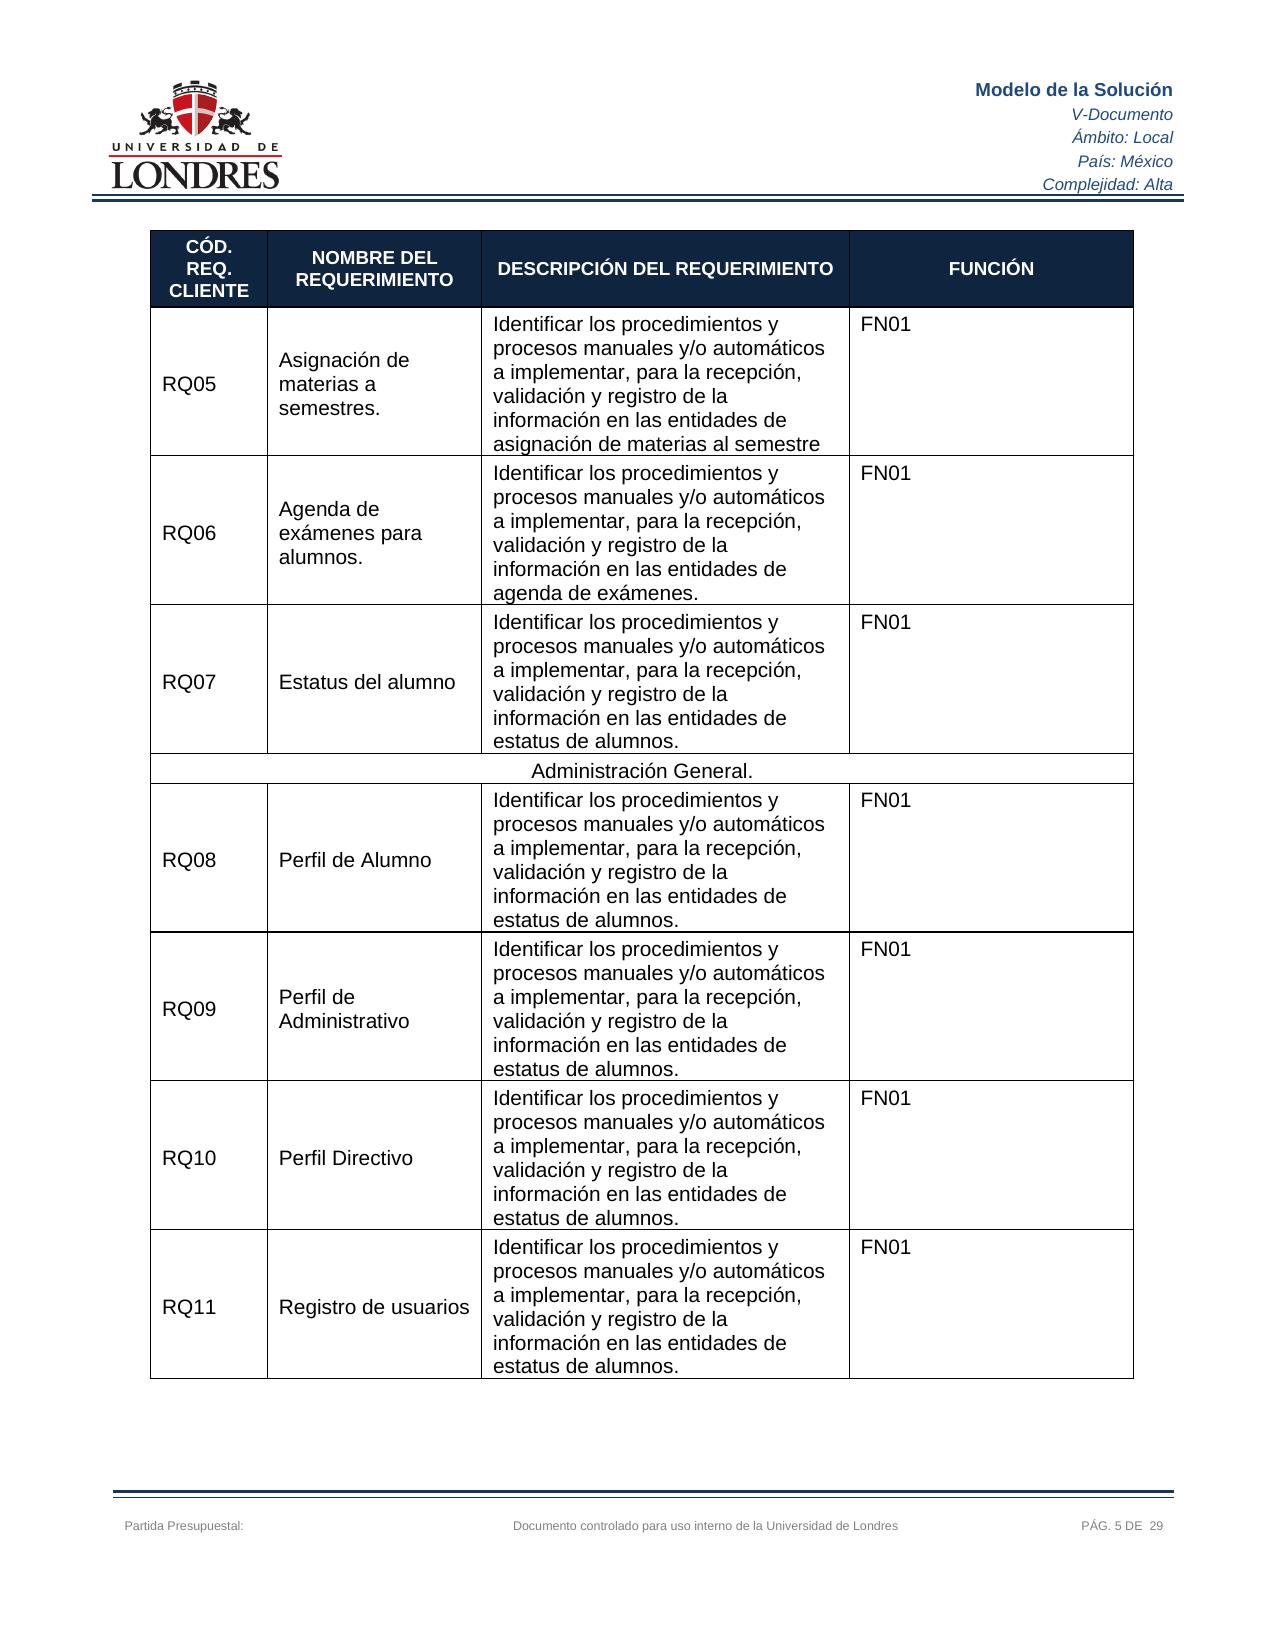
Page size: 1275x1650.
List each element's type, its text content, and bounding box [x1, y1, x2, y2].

table_cell Identificar los procedimientos y procesos manuales y/o automáticos a implementar, para la recepción, validación y registro de la información en las entidades de estatus de alumnos. [482, 784, 849, 931]
table_cell Agenda de exámenes para alumnos. [268, 456, 481, 604]
table_cell FN01 [850, 1081, 1133, 1229]
table_cell Identificar los procedimientos y procesos manuales y/o automáticos a implementar, para la recepción, validación y registro de la información en las entidades de asignación de materias al semestre [482, 308, 849, 455]
table_cell RQ08 [151, 784, 267, 931]
table_cell RQ10 [151, 1081, 267, 1229]
table_cell RQ09 [151, 933, 267, 1080]
table_cell Identificar los procedimientos y procesos manuales y/o automáticos a implementar, para la recepción, validación y registro de la información en las entidades de estatus de alumnos. [482, 1081, 849, 1229]
table_cell Administración General. [151, 754, 1133, 782]
table_cell Perfil de Alumno [268, 784, 481, 931]
table_cell FN01 [850, 308, 1133, 455]
table_cell Perfil Directivo [268, 1081, 481, 1229]
picture [102, 79, 288, 190]
table_cell Registro de usuarios [268, 1230, 481, 1378]
table_cell Estatus del alumno [268, 605, 481, 753]
table_cell Identificar los procedimientos y procesos manuales y/o automáticos a implementar, para la recepción, validación y registro de la información en las entidades de estatus de alumnos. [482, 605, 849, 753]
table_cell RQ05 [151, 308, 267, 455]
table_header DESCRIPCIÓN DEL REQUERIMIENTO [482, 231, 849, 306]
table_cell FN01 [850, 1230, 1133, 1378]
table_cell Identificar los procedimientos y procesos manuales y/o automáticos a implementar, para la recepción, validación y registro de la información en las entidades de agenda de exámenes. [482, 456, 849, 604]
table_cell RQ07 [151, 605, 267, 753]
table_cell FN01 [850, 784, 1133, 931]
table_cell RQ11 [151, 1230, 267, 1378]
table_header FUNCIÓN [850, 231, 1133, 306]
table_cell Asignación de materias a semestres. [268, 308, 481, 455]
table_header CÓD. REQ. CLIENTE [151, 231, 267, 306]
table_cell Identificar los procedimientos y procesos manuales y/o automáticos a implementar, para la recepción, validación y registro de la información en las entidades de estatus de alumnos. [482, 933, 849, 1080]
table_header NOMBRE DEL REQUERIMIENTO [268, 231, 481, 306]
table_cell Identificar los procedimientos y procesos manuales y/o automáticos a implementar, para la recepción, validación y registro de la información en las entidades de estatus de alumnos. [482, 1230, 849, 1378]
table_cell RQ06 [151, 456, 267, 604]
table_cell Perfil de Administrativo [268, 933, 481, 1080]
table_cell FN01 [850, 456, 1133, 604]
table_cell FN01 [850, 933, 1133, 1080]
table_cell FN01 [850, 605, 1133, 753]
